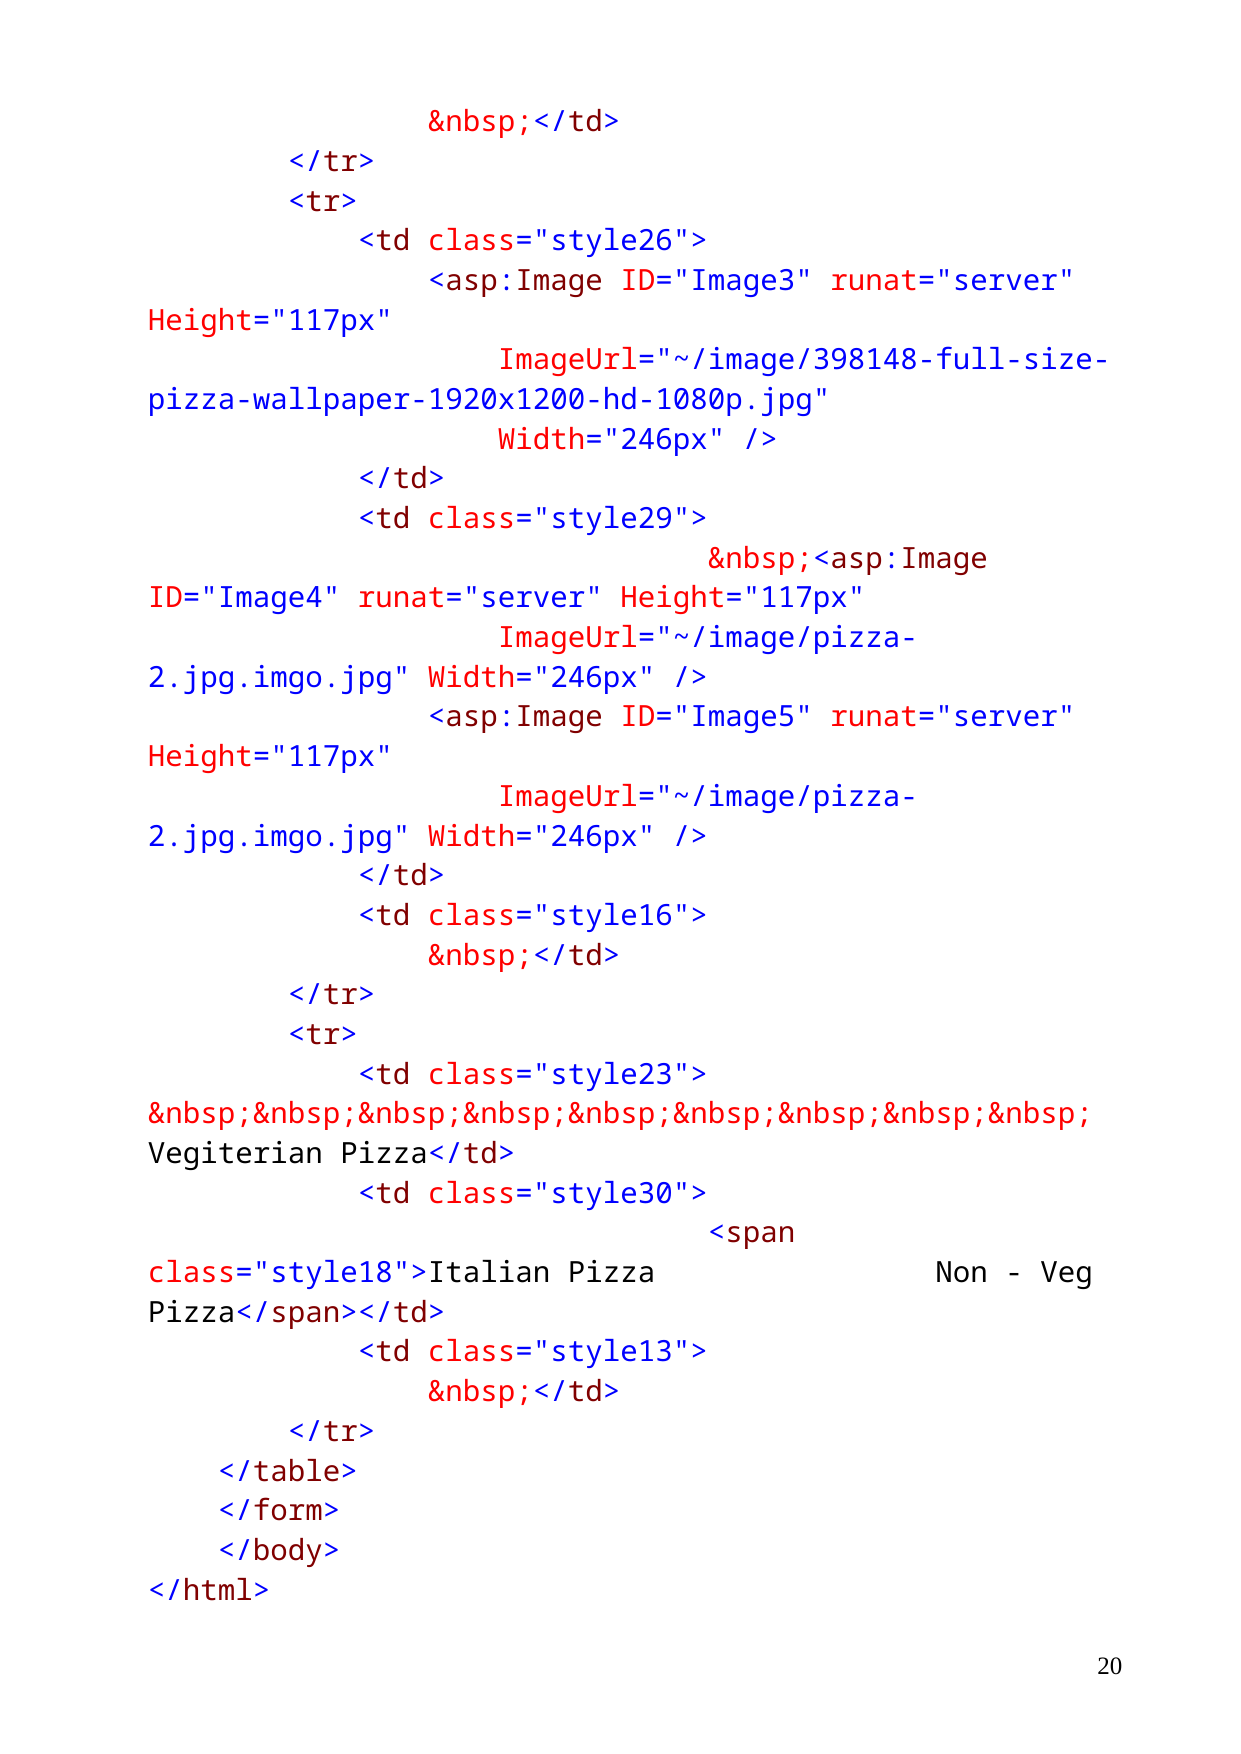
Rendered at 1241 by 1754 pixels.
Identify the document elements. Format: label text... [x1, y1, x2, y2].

text <tr> [148, 180, 1122, 219]
text <td class="style30"> [148, 1172, 1122, 1212]
text ImageUrl="~/image/pizza-2.jpg.imgo.jpg" Width="246px" /> [148, 775, 1122, 854]
text <asp:Image ID="Image3" runat="server" Height="117px" [148, 259, 1122, 338]
text &nbsp;&nbsp;&nbsp;&nbsp;&nbsp;&nbsp;&nbsp;&nbsp;&nbsp; Vegiterian Pizza</td> [148, 1093, 1122, 1172]
text <tr> [148, 1013, 1122, 1053]
text &nbsp;</td> [148, 934, 1122, 973]
text </form> [148, 1489, 1122, 1529]
text </td> [148, 854, 1122, 894]
text </tr> [148, 140, 1122, 180]
text <td class="style29"> [148, 497, 1122, 537]
text </table> [148, 1450, 1122, 1489]
text <asp:Image ID="Image5" runat="server" Height="117px" [148, 696, 1122, 775]
text ImageUrl="~/image/398148-full-size-pizza-wallpaper-1920x1200-hd-1080p.jpg" [148, 338, 1122, 418]
text <td class="style16"> [148, 894, 1122, 934]
text Width="246px" /> [148, 418, 1122, 458]
text </tr> [148, 973, 1122, 1013]
text </td> [148, 458, 1122, 497]
text <td class="style13"> [148, 1331, 1122, 1370]
text &nbsp;<asp:Image ID="Image4" runat="server" Height="117px" [148, 537, 1122, 616]
text ImageUrl="~/image/pizza-2.jpg.imgo.jpg" Width="246px" /> [148, 616, 1122, 696]
text </tr> [148, 1410, 1122, 1450]
text &nbsp;</td> [148, 1370, 1122, 1410]
text </html> [148, 1569, 1122, 1608]
text <span class="style18">Italian Pizza Non - Veg Pizza</span></td> [148, 1212, 1122, 1331]
text <td class="style26"> [148, 219, 1122, 259]
text <td class="style23"> [148, 1053, 1122, 1093]
text &nbsp;</td> [148, 100, 1122, 140]
text </body> [148, 1529, 1122, 1569]
